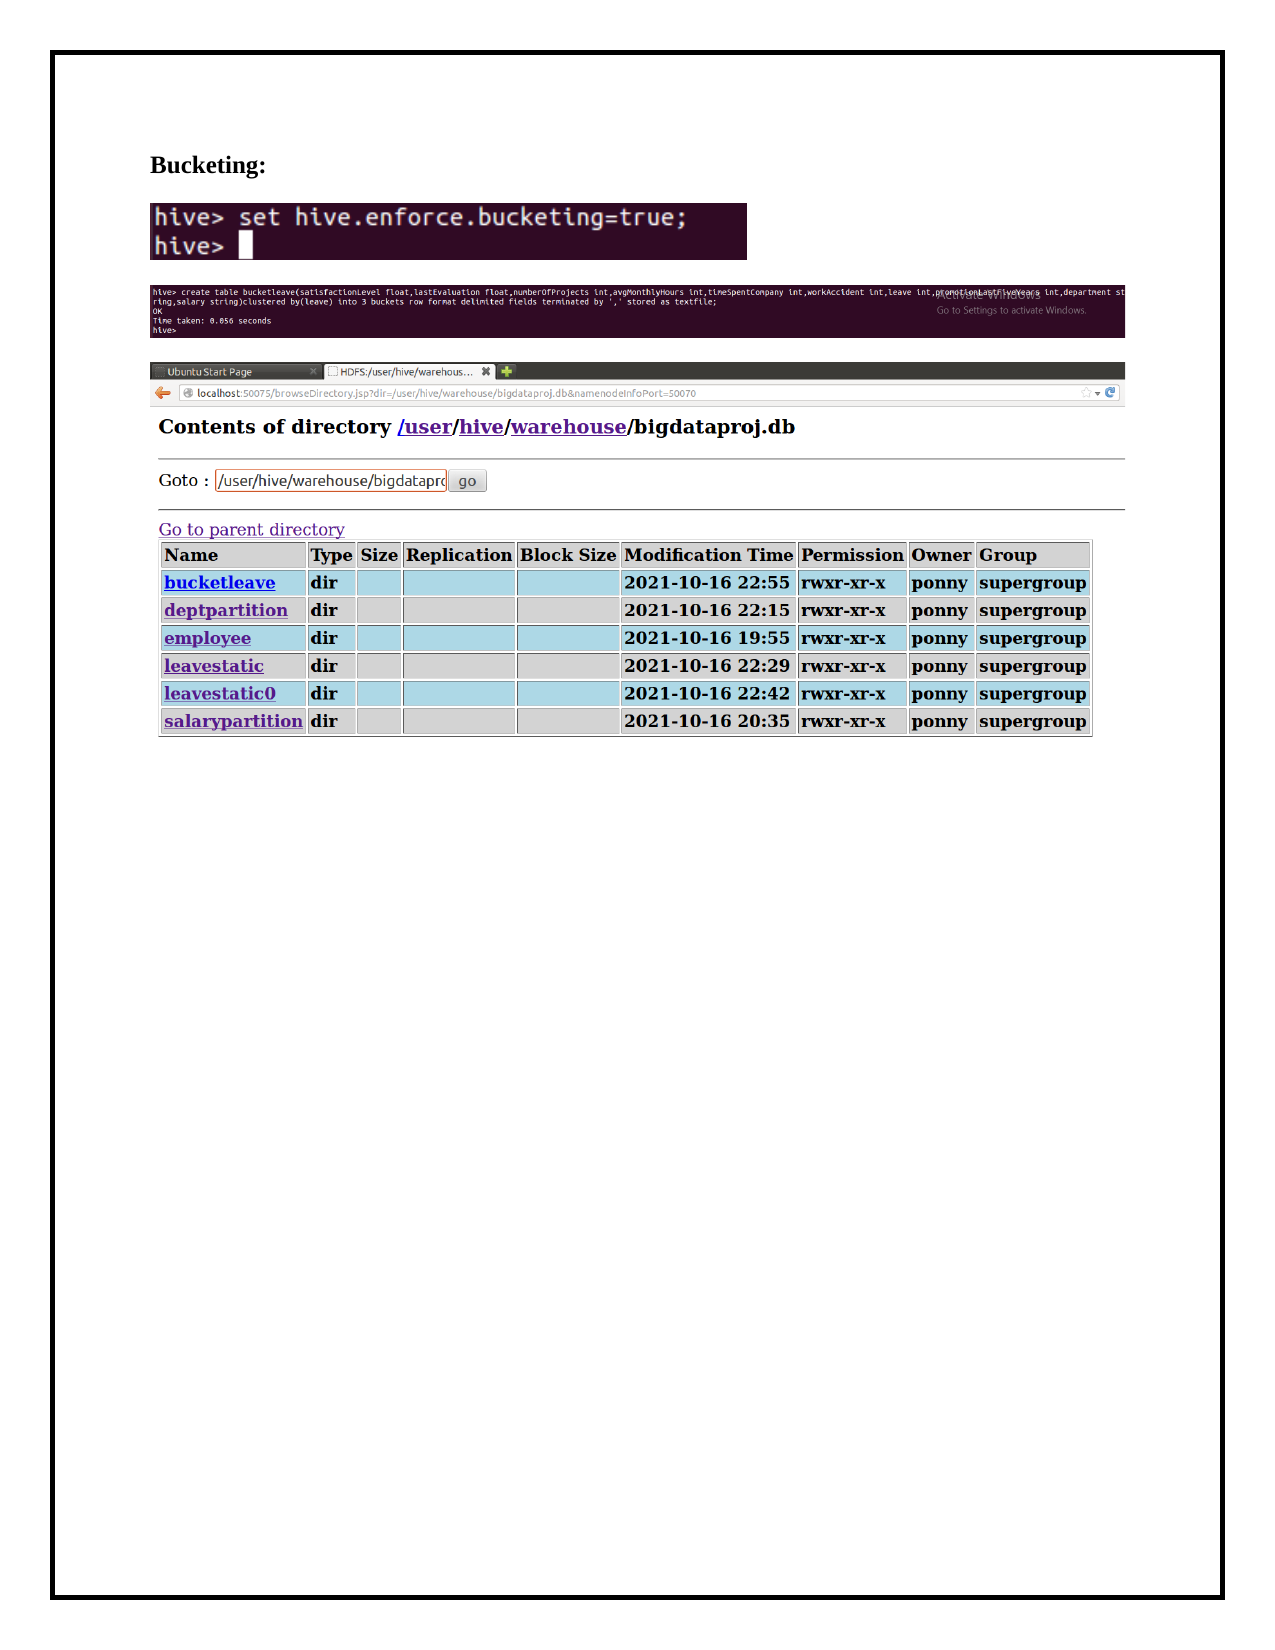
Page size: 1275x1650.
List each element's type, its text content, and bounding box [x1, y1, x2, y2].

picture [150, 362, 1125, 753]
picture [150, 285, 1125, 338]
text Bucketing: [150, 150, 1125, 179]
picture [150, 203, 747, 260]
